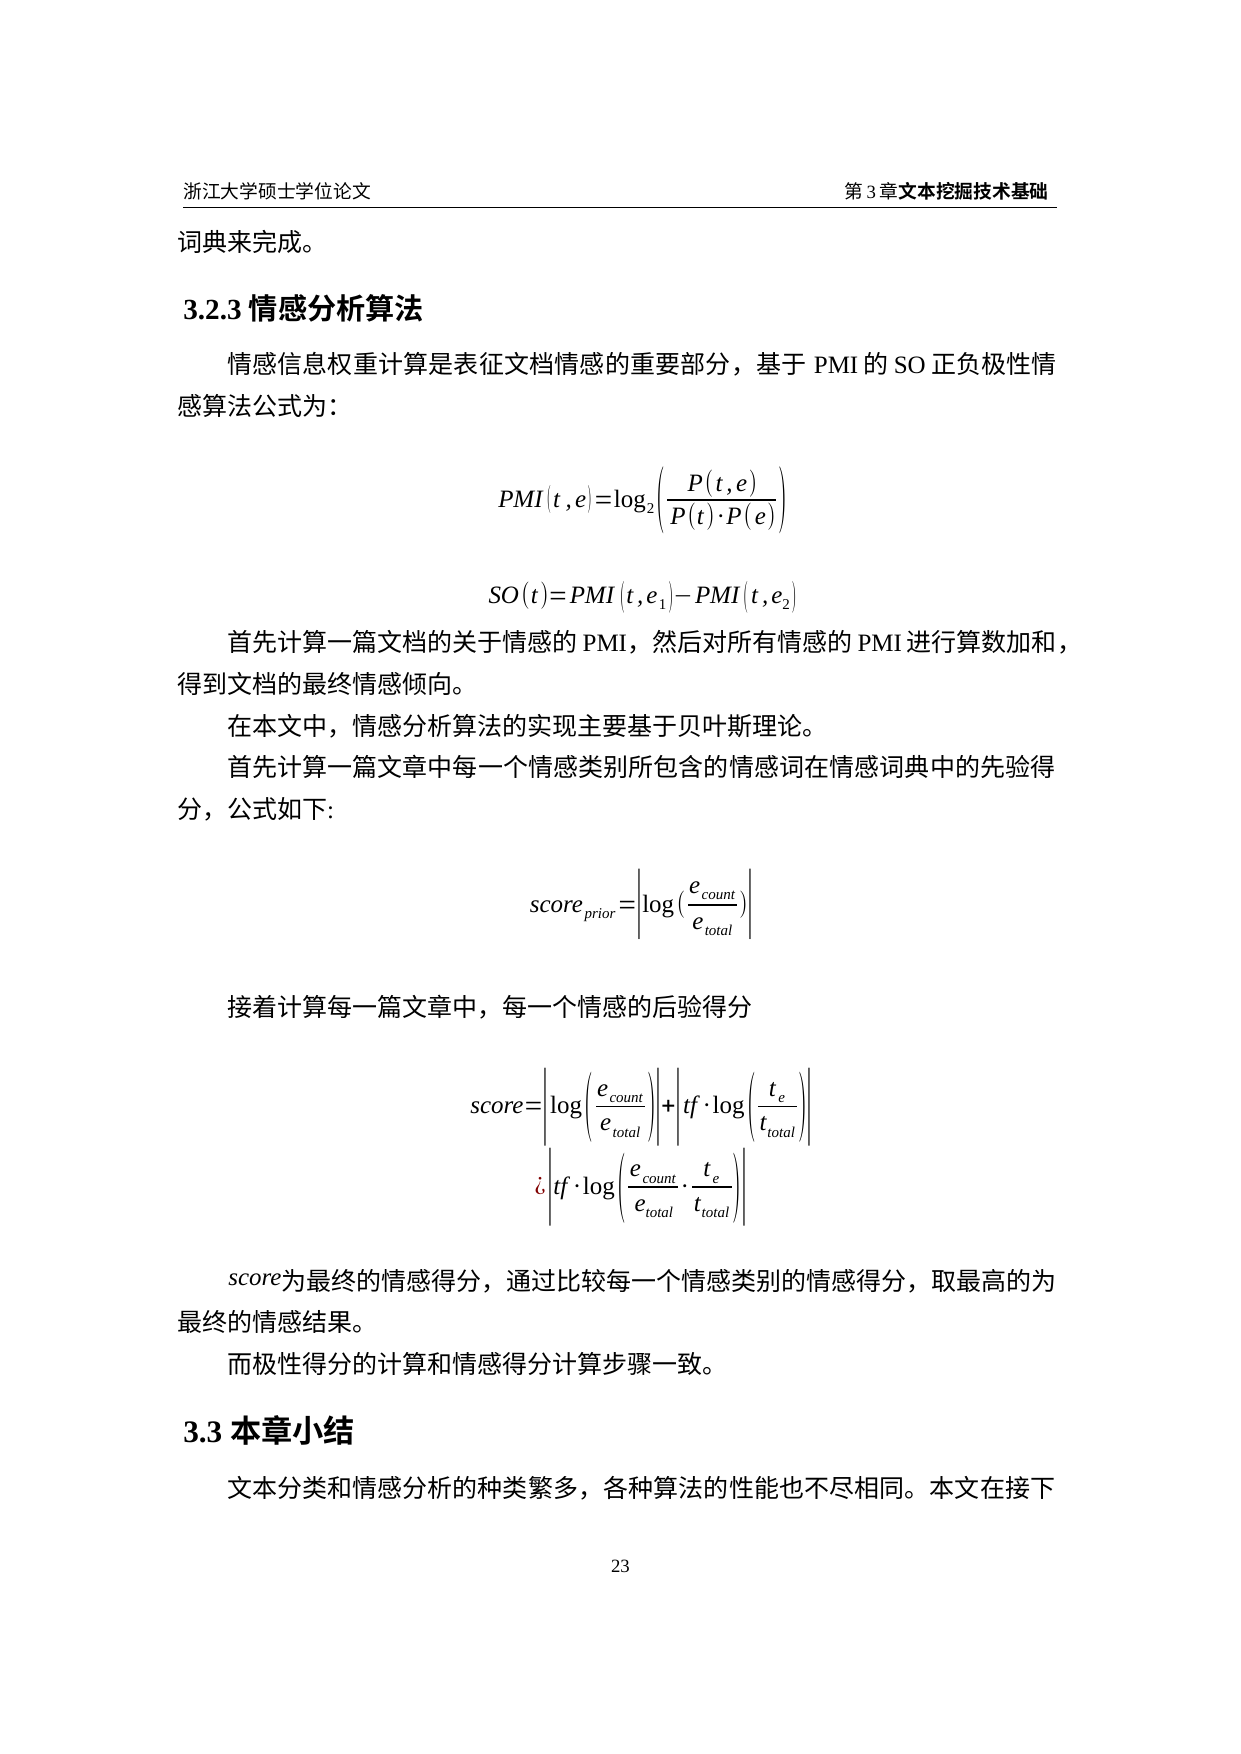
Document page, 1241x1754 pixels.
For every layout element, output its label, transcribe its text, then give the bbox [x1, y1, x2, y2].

text 而极性得分的计算和情感得分计算步骤一致。 [177, 1340, 1057, 1382]
text 首先计算一篇文章中每一个情感类别所包含的情感词在情感词典中的先验得分，公式如下: [177, 743, 1057, 827]
text 首先计算一篇文档的关于情感的PMI，然后对所有情感的PMI进行算数加和，得到文档的最终情感倾向。 [177, 618, 1057, 702]
text 为最终的情感得分，通过比较每一个情感类别的情感得分，取最高的为最终的情感结果。 [177, 1257, 1057, 1340]
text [177, 218, 1057, 260]
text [177, 1464, 1057, 1506]
subtitle 本章小结 [183, 1407, 1057, 1452]
subtitle 情感分析算法 [183, 285, 1057, 327]
text 接着计算每一篇文章中，每一个情感的后验得分 [177, 983, 1057, 1025]
text 在本文中，情感分析算法的实现主要基于贝叶斯理论。 [177, 702, 1057, 743]
text 情感信息权重计算是表征文档情感的重要部分，基于PMI的SO正负极性情感算法公式为： [177, 340, 1057, 423]
